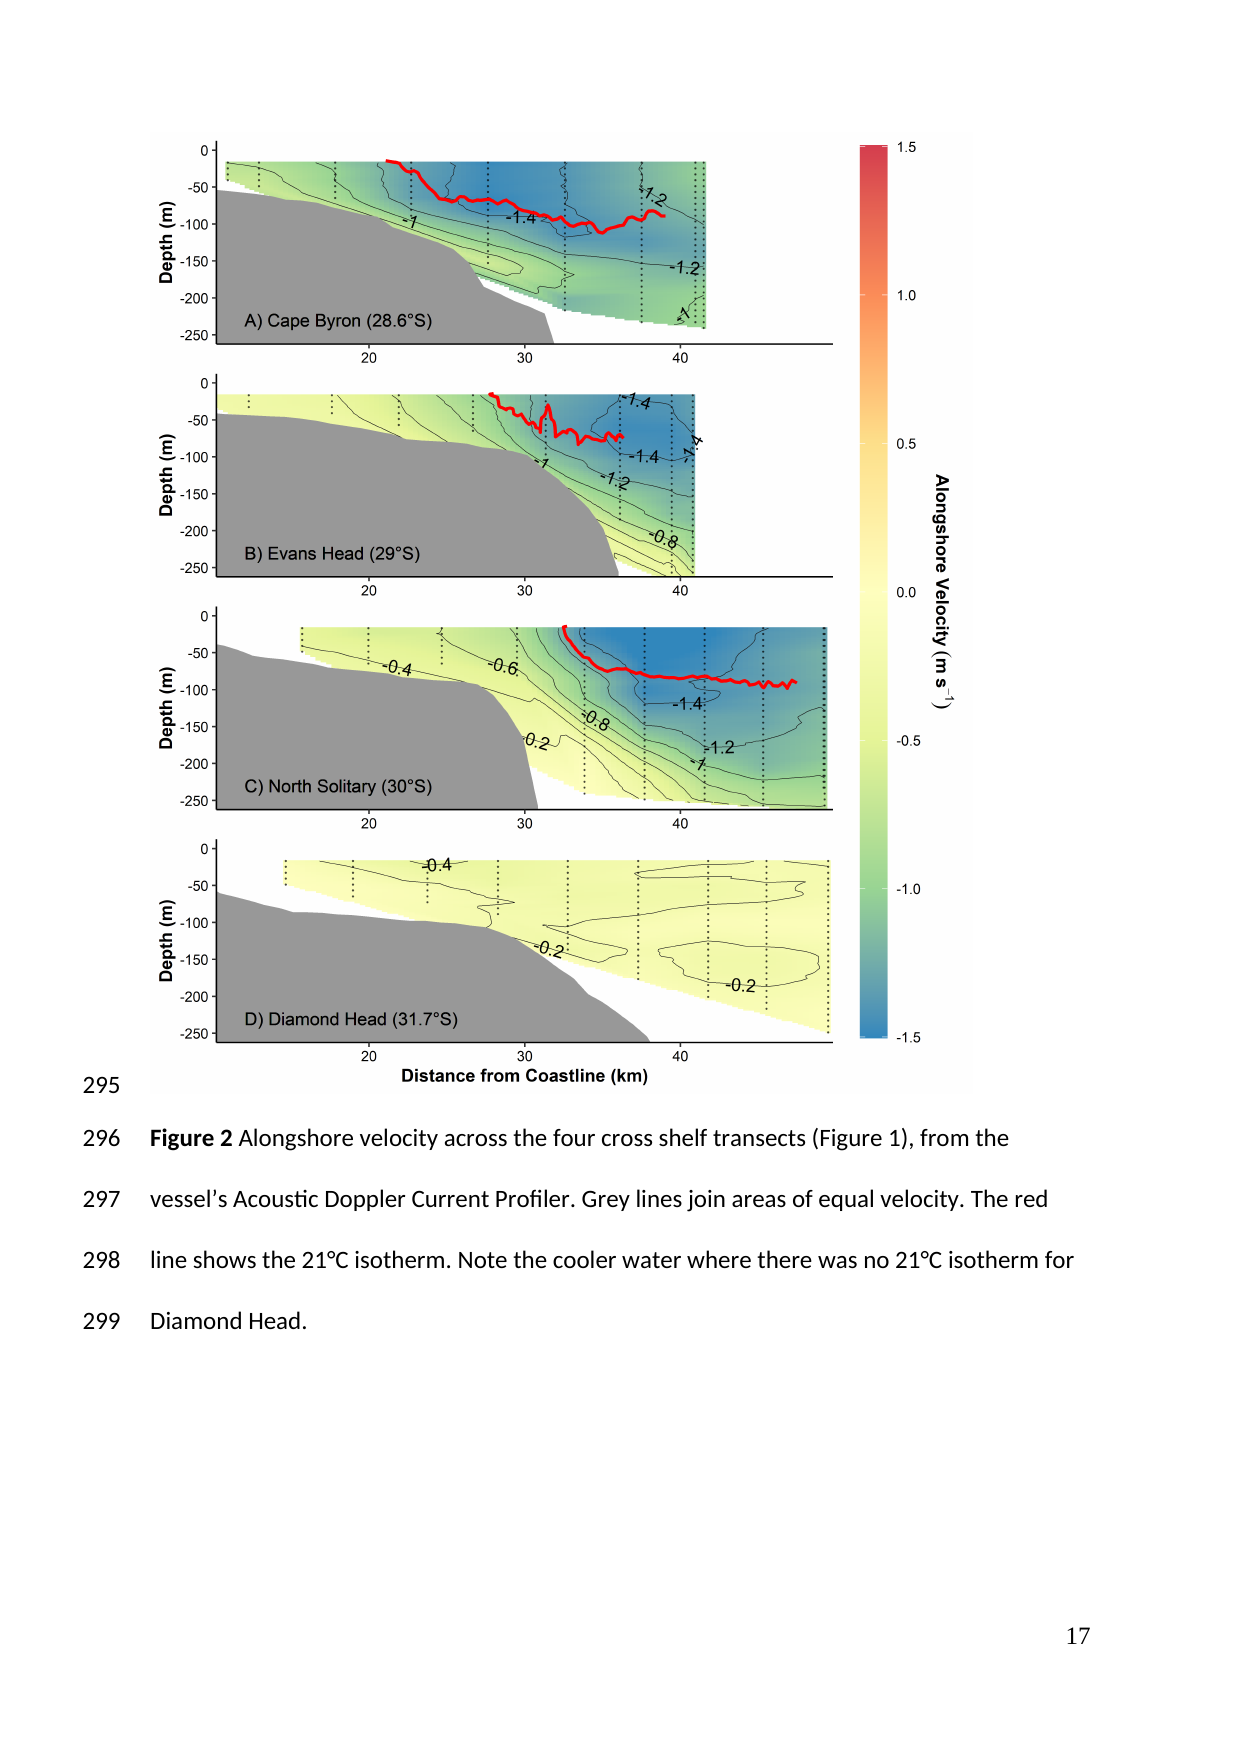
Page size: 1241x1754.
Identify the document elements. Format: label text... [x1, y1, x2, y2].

text Figure 2 Alongshore velocity across the four cross shelf transects (Figure 1), from the vessel’s Acoustic Doppler Current Profiler. Grey lines join areas of equal velocity. The red line shows the 21°C isotherm. Note the cooler water where there was no 21°C isotherm for Diamond Head. [150, 1122, 1090, 1336]
picture [150, 132, 973, 1094]
